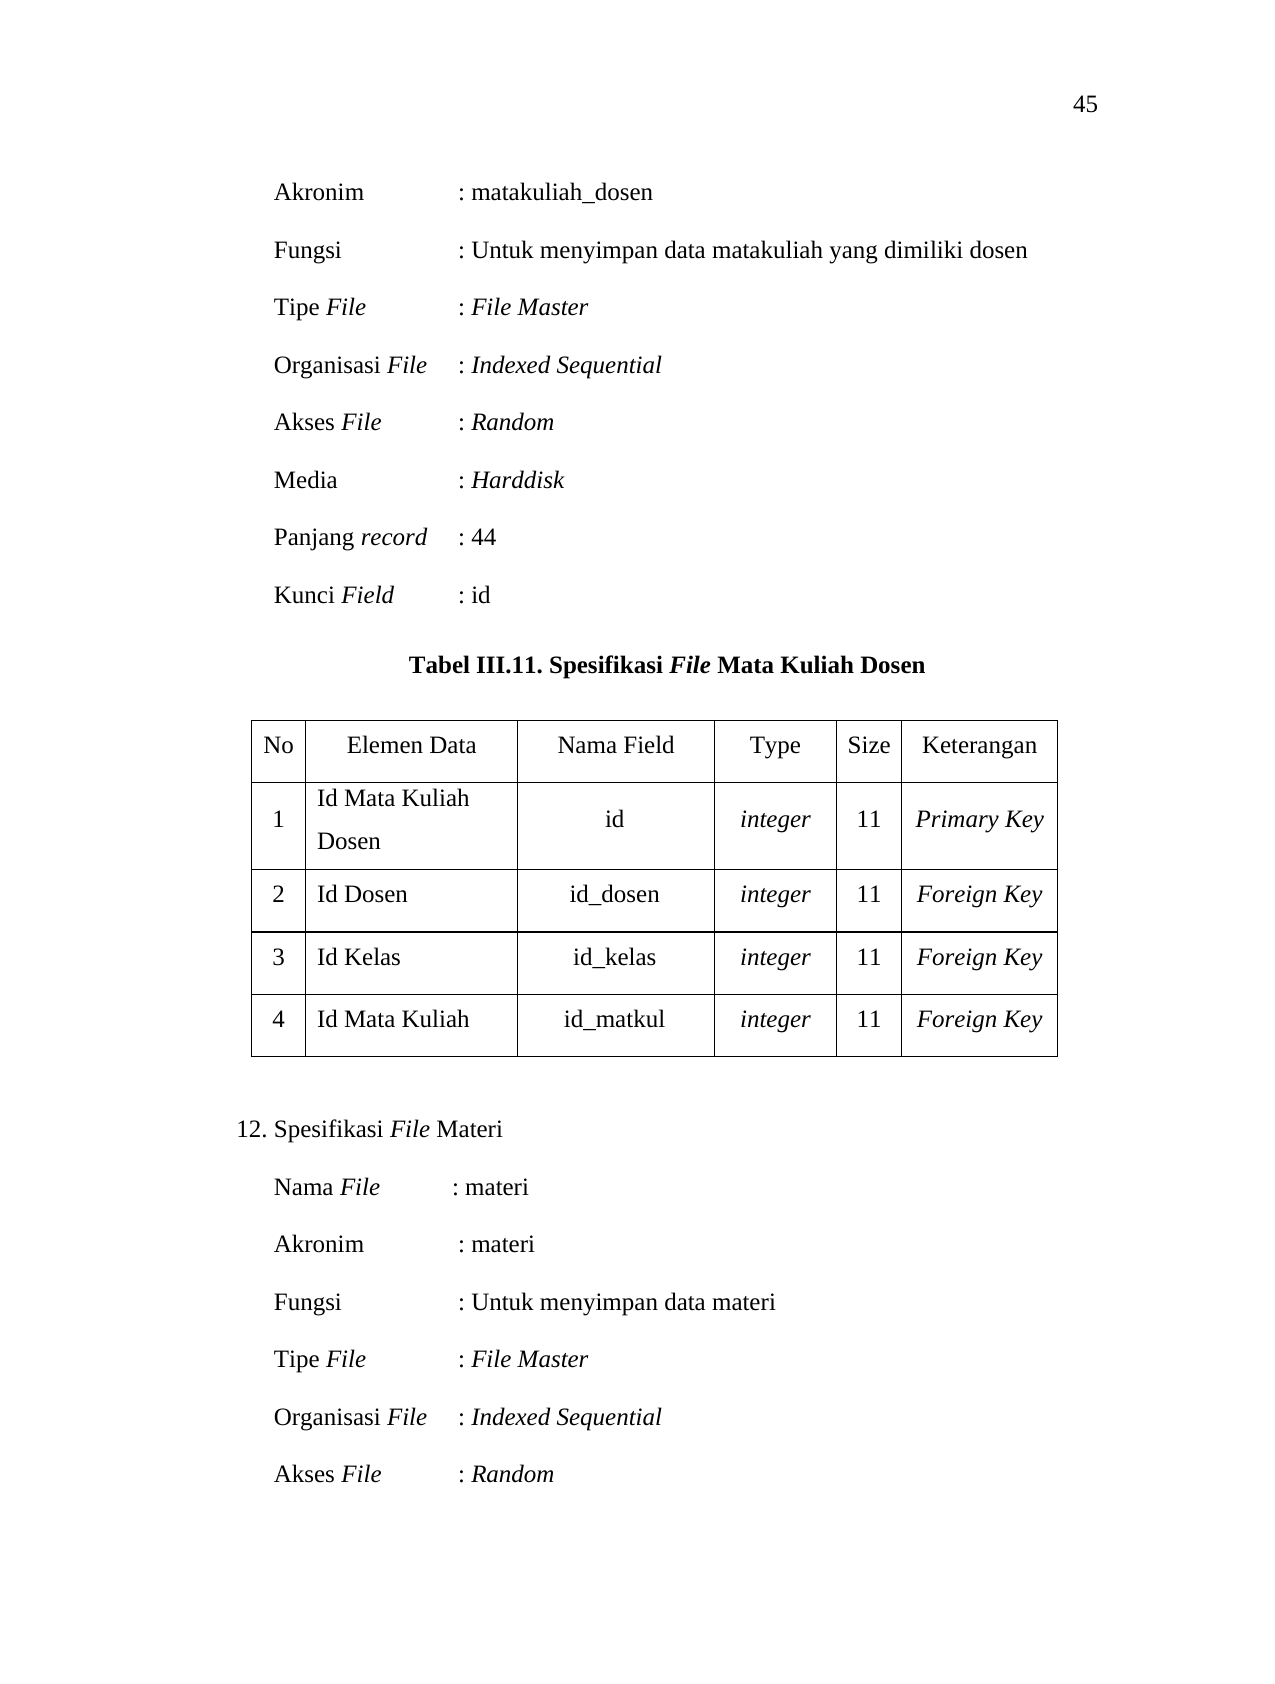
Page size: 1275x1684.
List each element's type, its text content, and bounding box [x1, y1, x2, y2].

table_cell 1 [252, 783, 305, 869]
list Panjang record : 44 [236, 522, 1098, 551]
table_header No [252, 721, 305, 782]
table_cell Foreign Key [902, 870, 1057, 931]
list Tipe File : File Master [236, 292, 1098, 321]
table_cell Primary Key [902, 783, 1057, 869]
list Organisasi File : Indexed Sequential [236, 1402, 1098, 1431]
table_header Elemen Data [306, 721, 517, 782]
list Nama File : materi [236, 1172, 1098, 1201]
table_cell id_matkul [518, 995, 714, 1056]
table_cell Id Mata Kuliah [306, 995, 517, 1056]
list Media : Harddisk [236, 465, 1098, 493]
table_cell id_dosen [518, 870, 714, 931]
table_header Nama Field [518, 721, 714, 782]
list Akses File : Random [236, 407, 1098, 436]
table_cell Id Kelas [306, 933, 517, 994]
list Organisasi File : Indexed Sequential [236, 350, 1098, 378]
table_cell 11 [837, 995, 901, 1056]
list Fungsi : Untuk menyimpan data materi [236, 1287, 1098, 1316]
table_header Type [715, 721, 836, 782]
table_header Size [837, 721, 901, 782]
list Kunci Field : id [236, 580, 1098, 608]
table_cell 2 [252, 870, 305, 931]
table_cell 11 [837, 783, 901, 869]
list Akronim : materi [236, 1229, 1098, 1258]
table_cell 3 [252, 933, 305, 994]
list Tipe File : File Master [236, 1344, 1098, 1373]
list Akses File : Random [236, 1459, 1098, 1488]
table_header Keterangan [902, 721, 1057, 782]
table_cell Id Dosen [306, 870, 517, 931]
table_cell Foreign Key [902, 995, 1057, 1056]
table_cell Foreign Key [902, 933, 1057, 994]
table_cell id [518, 783, 714, 869]
list Fungsi : Untuk menyimpan data matakuliah yang dimiliki dosen [236, 235, 1098, 263]
list Spesifikasi File Materi [236, 1114, 1098, 1143]
table_cell Id Mata Kuliah Dosen [306, 783, 517, 869]
table_cell integer [715, 783, 836, 869]
list Akronim : matakuliah_dosen [236, 177, 1098, 206]
table_cell integer [715, 933, 836, 994]
table_cell 11 [837, 933, 901, 994]
table_cell id_kelas [518, 933, 714, 994]
table_cell integer [715, 870, 836, 931]
table_cell 4 [252, 995, 305, 1056]
table_cell 11 [837, 870, 901, 931]
list Tabel III.11. Spesifikasi File Mata Kuliah Dosen [236, 650, 1098, 678]
table_cell integer [715, 995, 836, 1056]
